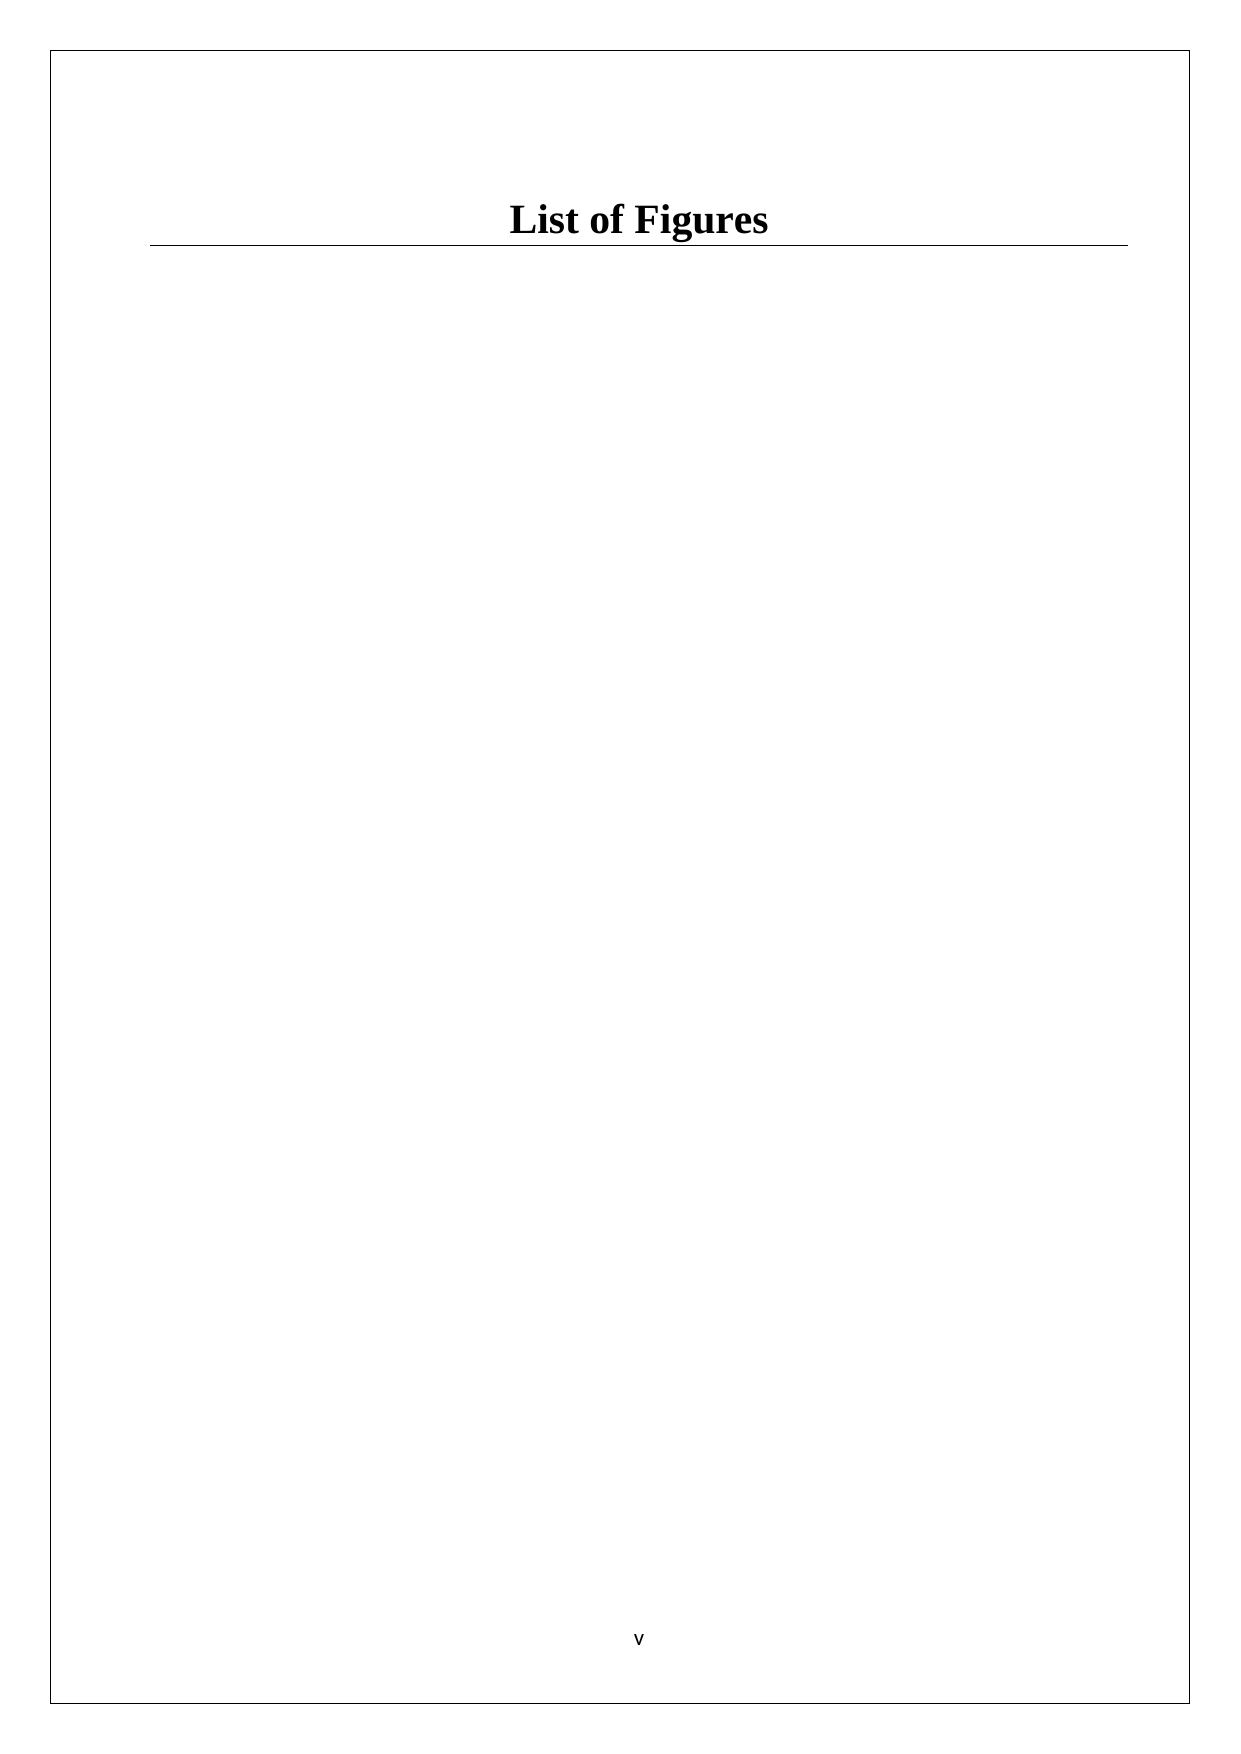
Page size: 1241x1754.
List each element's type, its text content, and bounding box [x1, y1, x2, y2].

subtitle List of Figures [150, 195, 1128, 245]
